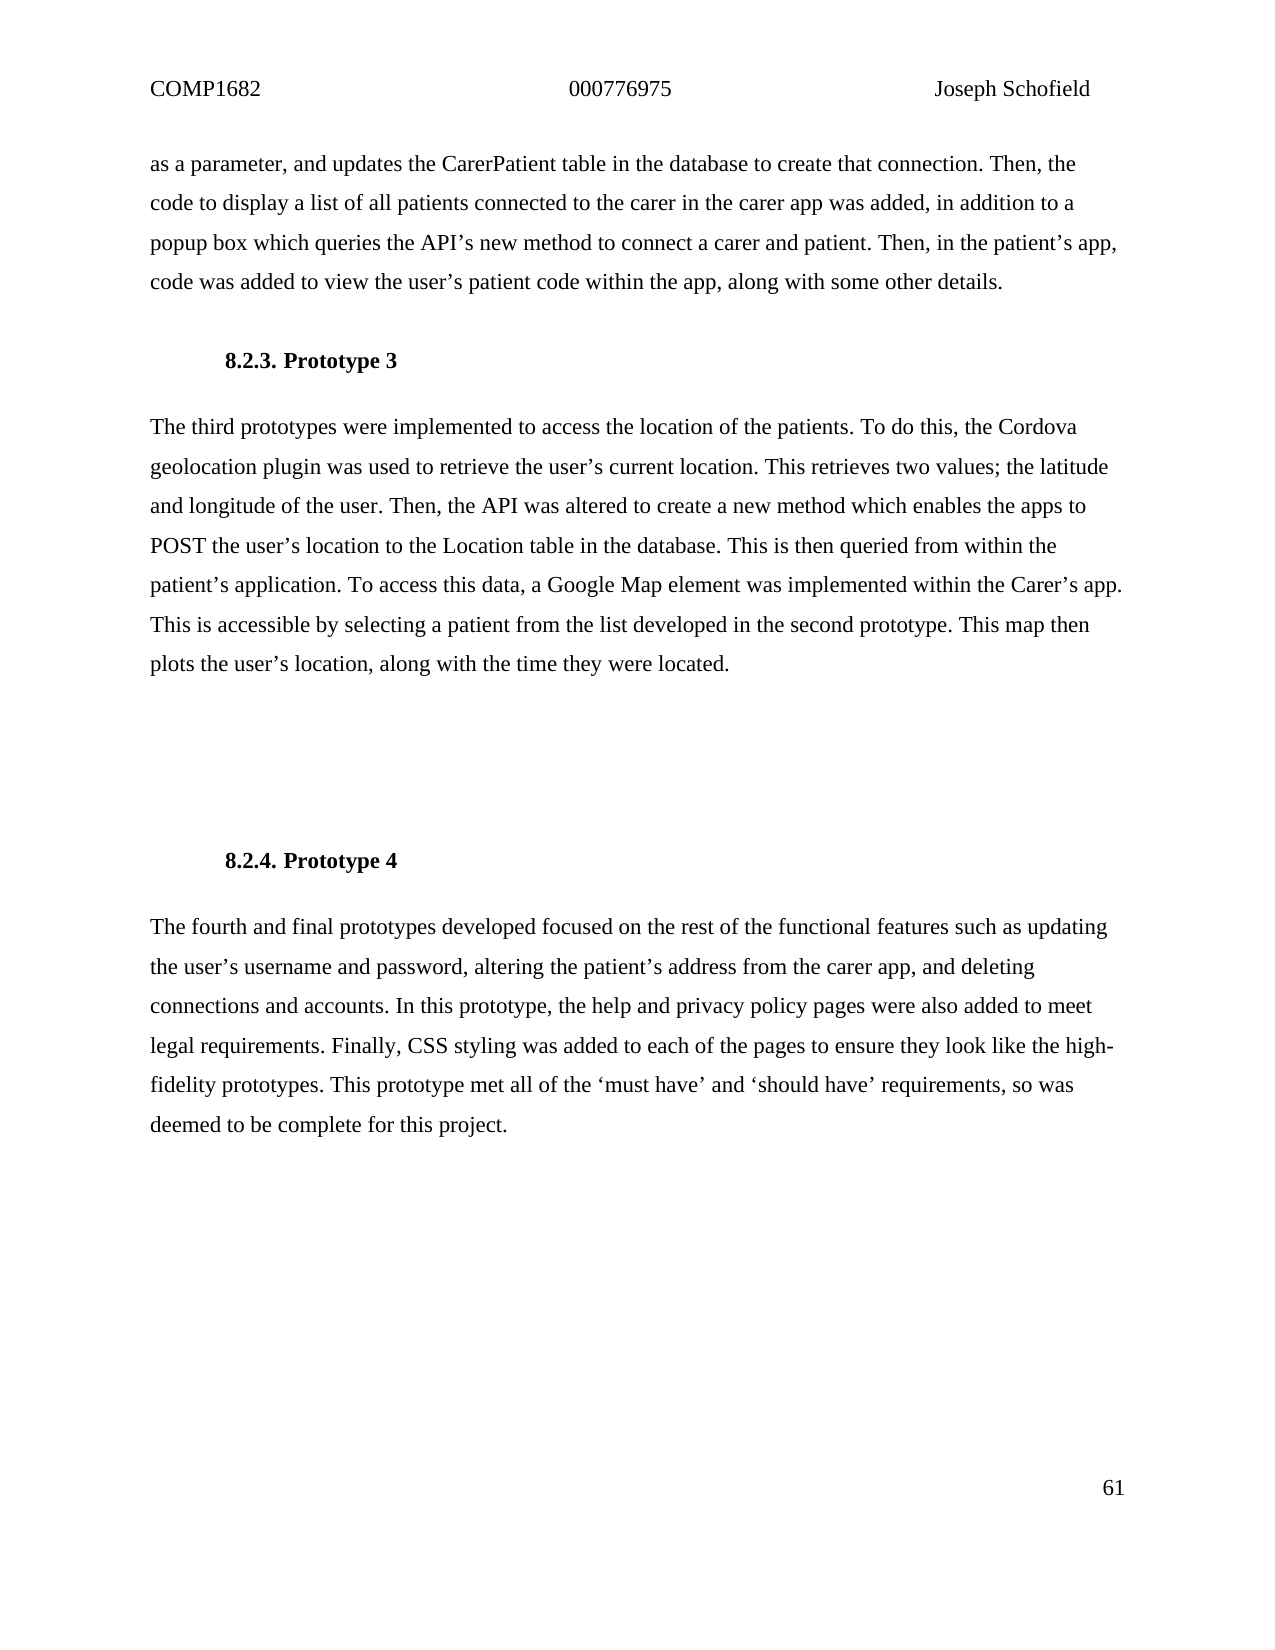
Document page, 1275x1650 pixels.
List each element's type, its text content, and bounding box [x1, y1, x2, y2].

text The fourth and final prototypes developed focused on the rest of the functional features such as updating the user’s username and password, altering the patient’s address from the carer app, and deleting connections and accounts. In this prototype, the help and privacy policy pages were also added to meet legal requirements. Finally, CSS styling was added to each of the pages to ensure they look like the high-fidelity prototypes. This prototype met all of the ‘must have’ and ‘should have’ requirements, so was deemed to be complete for this project. [150, 913, 1125, 1137]
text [150, 150, 1125, 295]
subtitle Prototype 4 [225, 847, 1125, 874]
text The third prototypes were implemented to access the location of the patients. To do this, the Cordova geolocation plugin was used to retrieve the user’s current location. This retrieves two values; the latitude and longitude of the user. Then, the API was altered to create a new method which enables the apps to POST the user’s location to the Location table in the database. This is then queried from within the patient’s application. To access this data, a Google Map element was implemented within the Carer’s app. This is accessible by selecting a patient from the list developed in the second prototype. This map then plots the user’s location, along with the time they were located. [150, 413, 1125, 676]
subtitle Prototype 3 [225, 347, 1125, 374]
